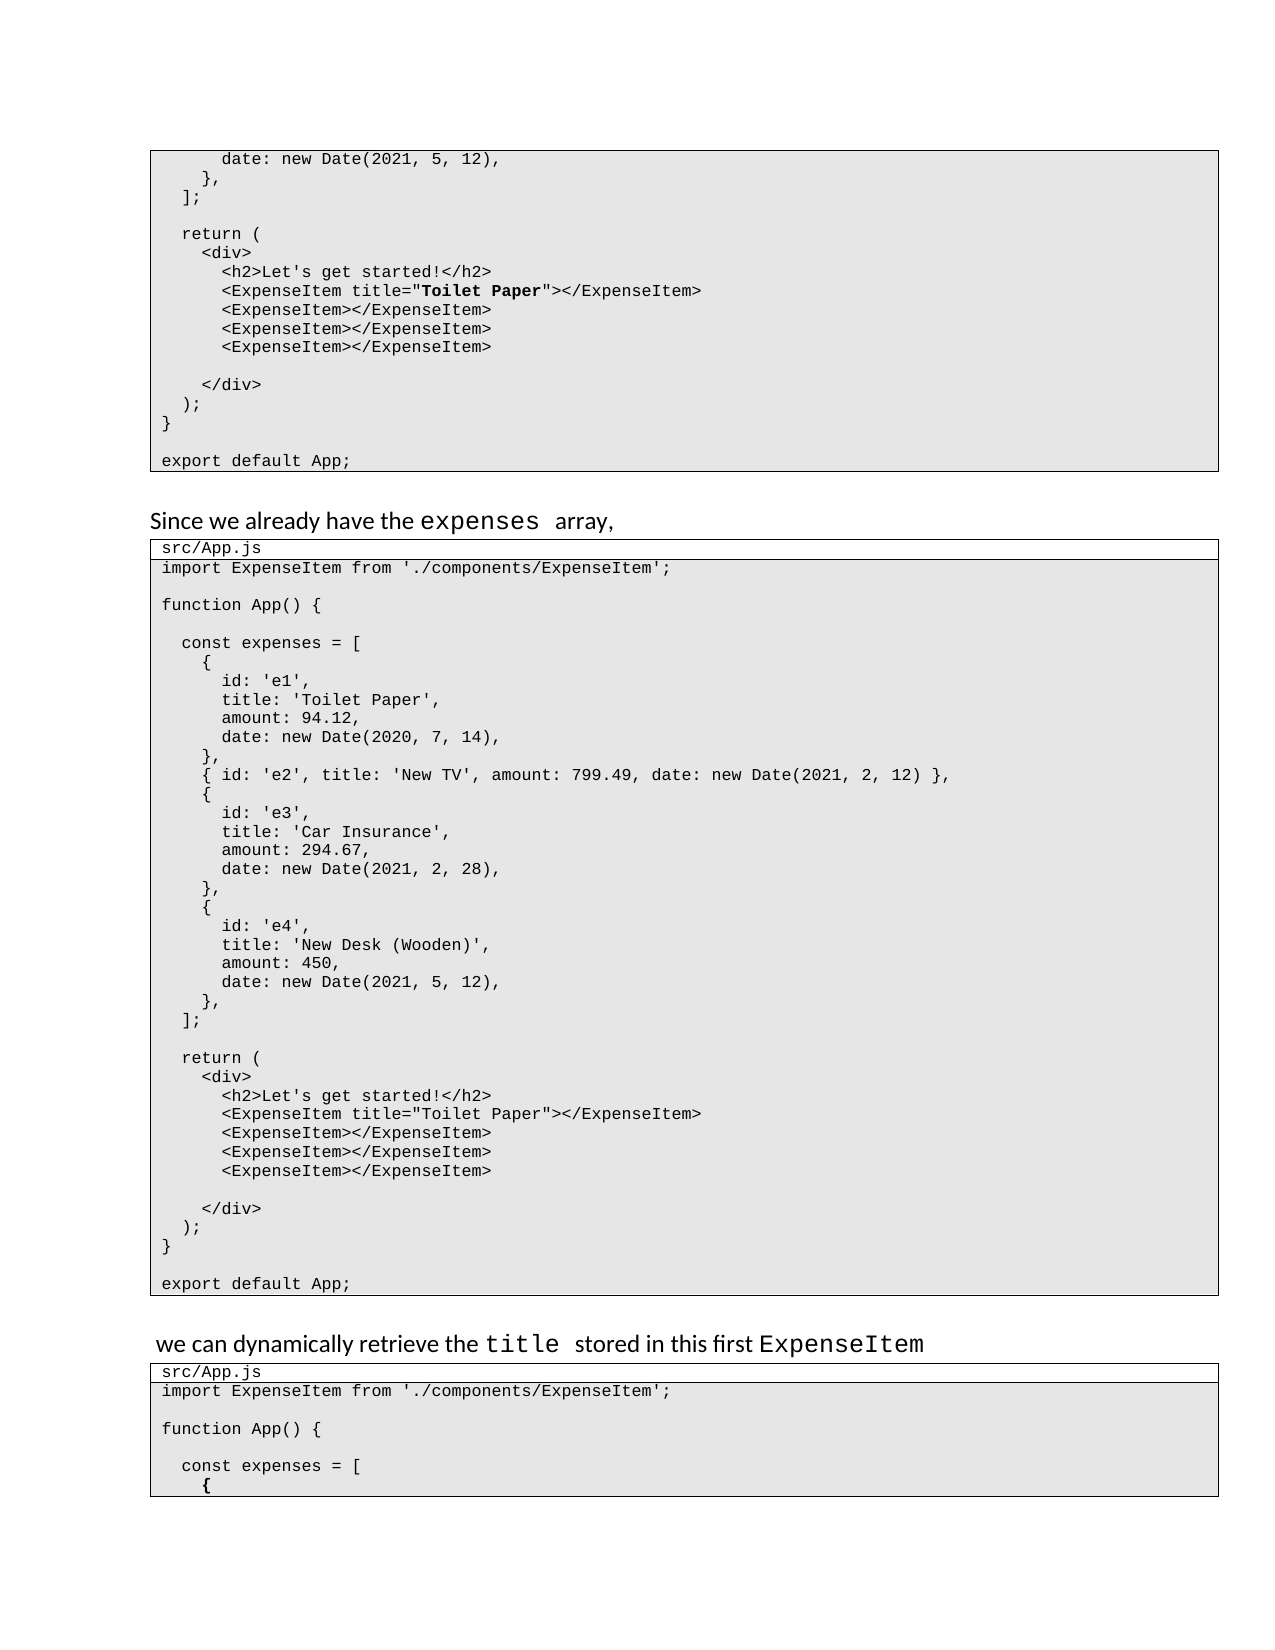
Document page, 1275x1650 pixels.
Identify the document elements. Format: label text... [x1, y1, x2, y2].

table_header src/App.js [151, 1364, 1218, 1382]
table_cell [151, 1383, 1218, 1496]
text we can dynamically retrieve the title stored in this first ExpenseItem [150, 1328, 1125, 1360]
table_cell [151, 151, 1218, 471]
table_header src/App.js [151, 540, 1218, 559]
text Since we already have the expenses array, [150, 505, 1125, 537]
